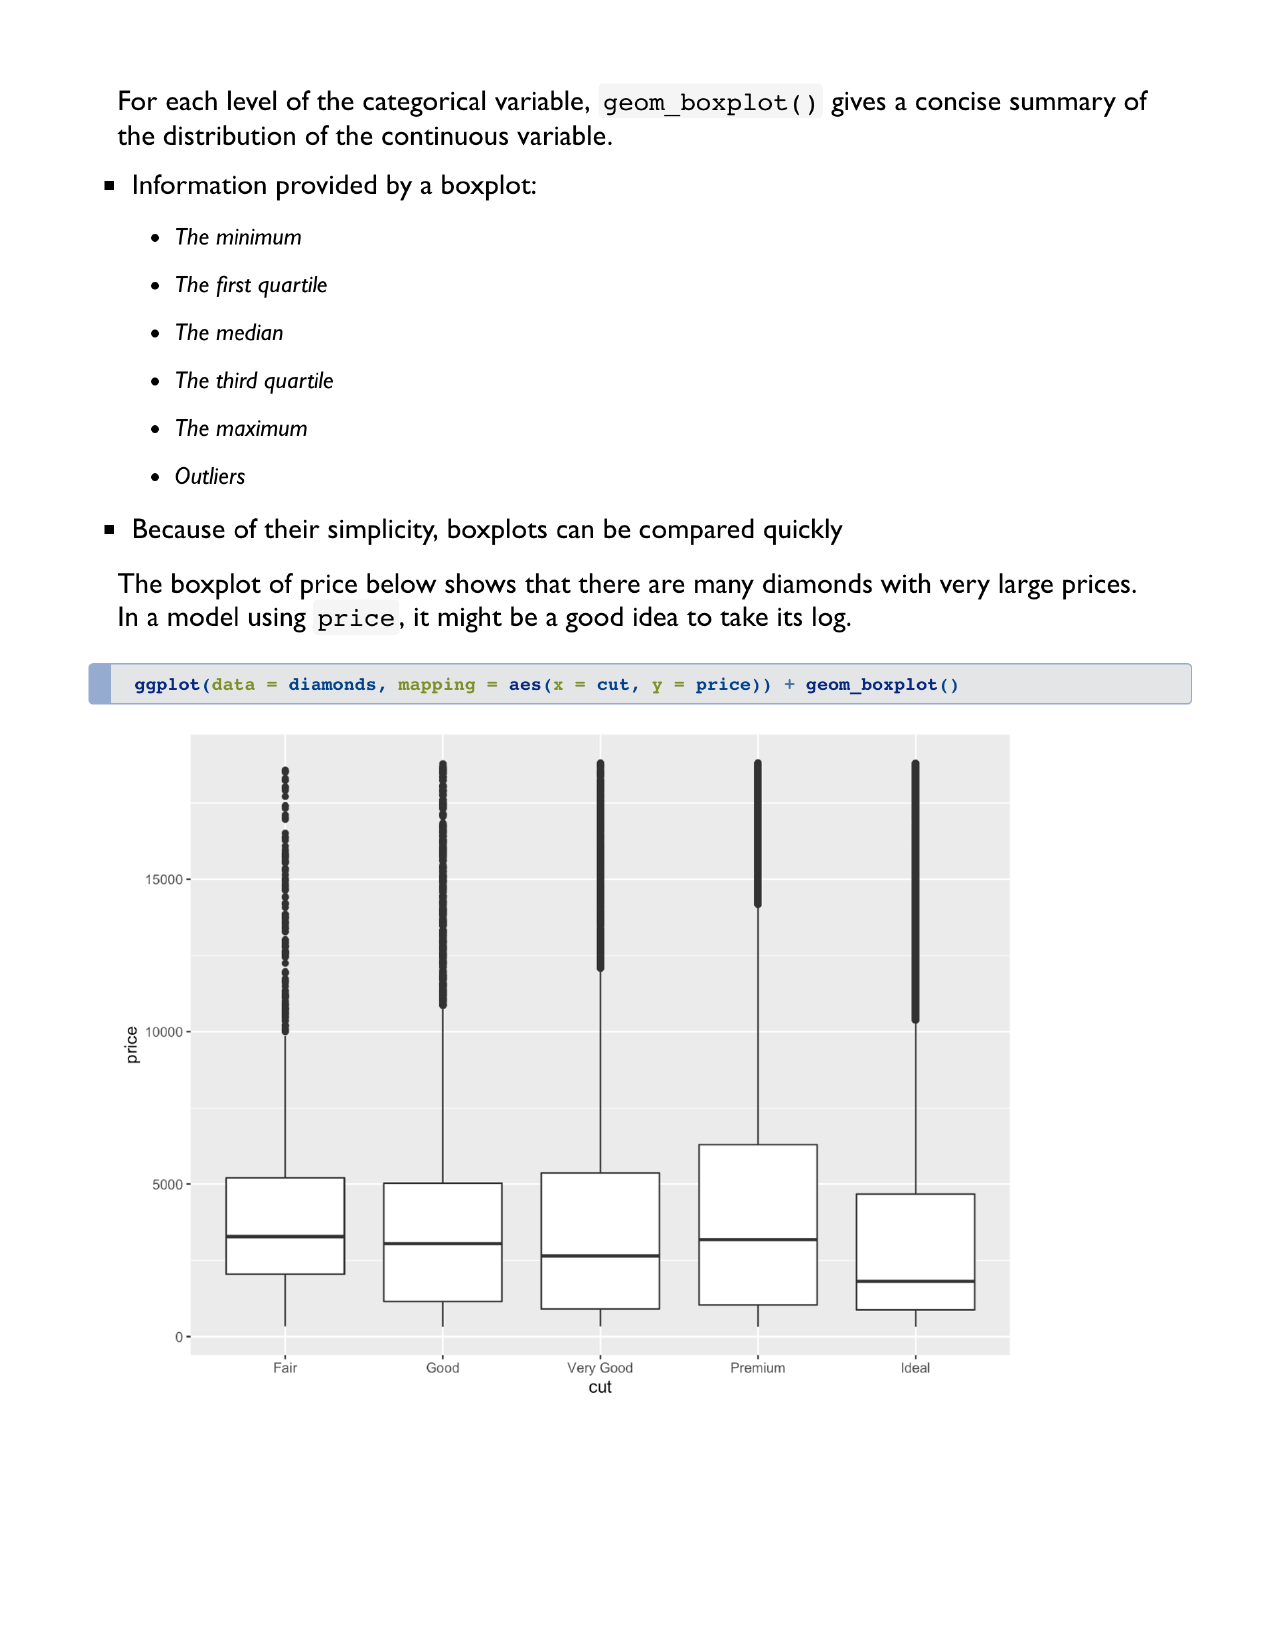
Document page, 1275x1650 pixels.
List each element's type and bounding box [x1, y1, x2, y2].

picture [75, 75, 1200, 1404]
